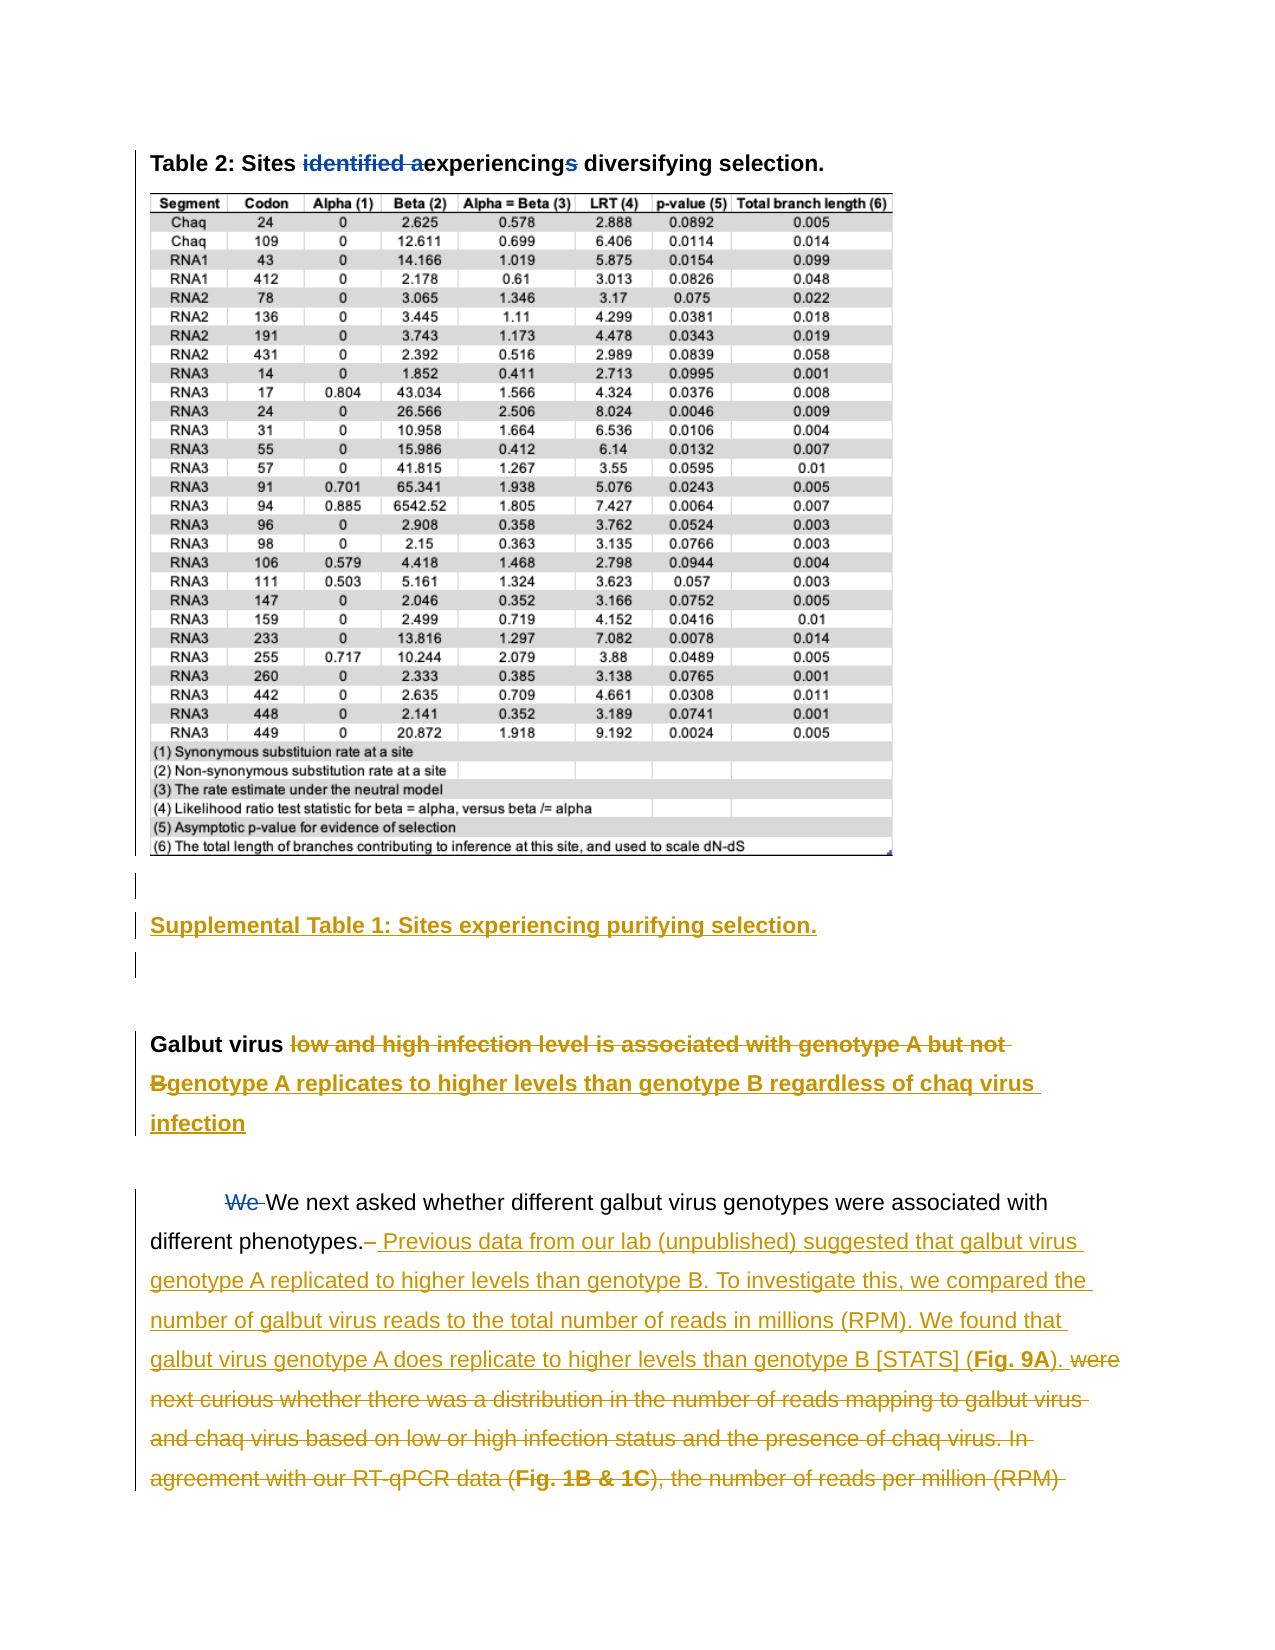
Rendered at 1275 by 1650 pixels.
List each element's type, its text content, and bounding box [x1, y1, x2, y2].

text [150, 1188, 1125, 1491]
picture [150, 193, 893, 856]
text Galbut virus [150, 1031, 1125, 1136]
